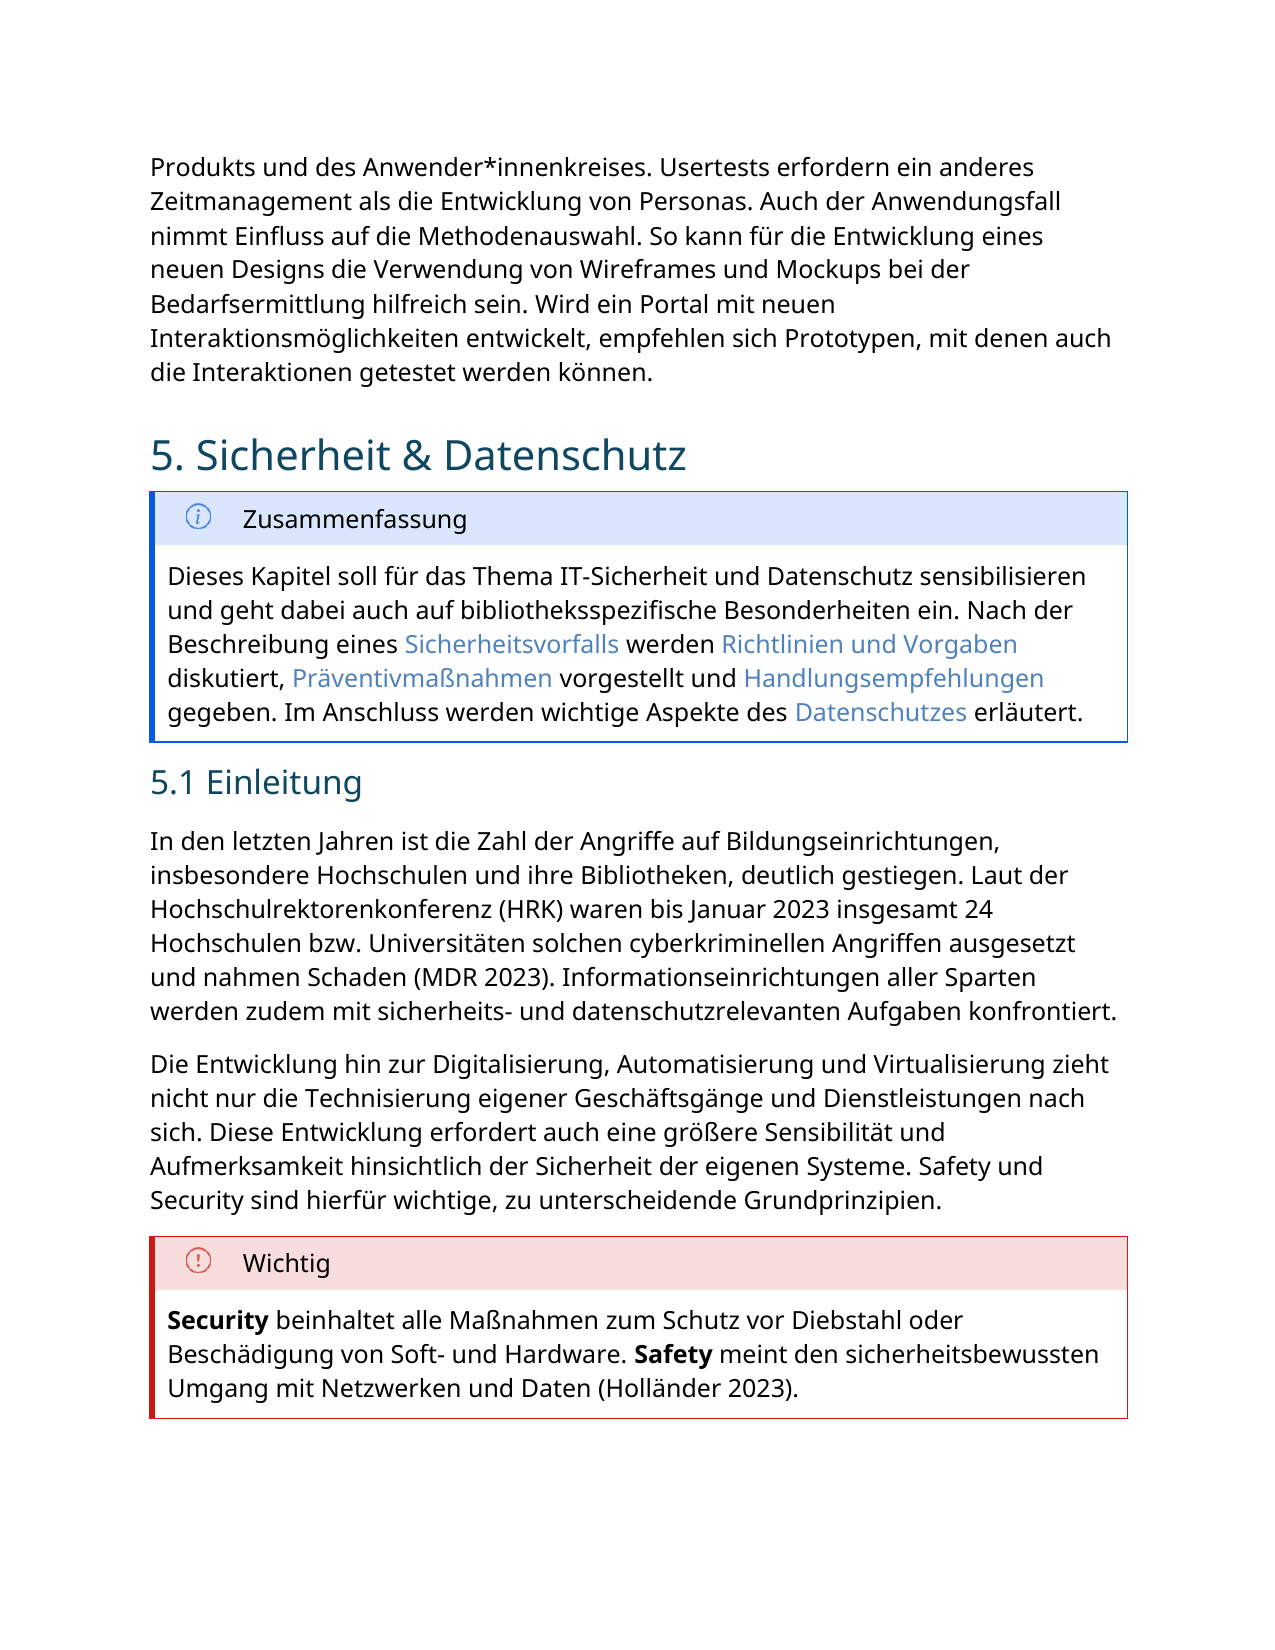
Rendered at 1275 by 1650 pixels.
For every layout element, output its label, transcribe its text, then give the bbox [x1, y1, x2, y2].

table_header Zusammenfassung [155, 492, 1127, 545]
subtitle 5. Sicherheit & Datenschutz [150, 426, 1125, 483]
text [150, 150, 1125, 388]
text Die Entwicklung hin zur Digitalisierung, Automatisierung und Virtualisierung zieht nicht nur die Technisierung eigener Geschäftsgänge und Dienstleistungen nach sich. Diese Entwicklung erfordert auch eine größere Sensibilität und Aufmerksamkeit hinsichtlich der Sicherheit der eigenen Systeme. Safety und Security sind hierfür wichtige, zu unterscheidende Grundprinzipien. [150, 1046, 1125, 1217]
table_cell Security beinhaltet alle Maßnahmen zum Schutz vor Diebstahl oder Beschädigung von Soft- und Hardware. Safety meint den sicherheitsbewussten Umgang mit Netzwerken und Daten (Holländer 2023). [155, 1290, 1127, 1418]
text In den letzten Jahren ist die Zahl der Angriffe auf Bildungseinrichtungen, insbesondere Hochschulen und ihre Bibliotheken, deutlich gestiegen. Laut der Hochschulrektorenkonferenz (HRK) waren bis Januar 2023 insgesamt 24 Hochschulen bzw. Universitäten solchen cyberkriminellen Angriffen ausgesetzt und nahmen Schaden (MDR 2023). Informationseinrichtungen aller Sparten werden zudem mit sicherheits- und datenschutzrelevanten Aufgaben konfrontiert. [150, 823, 1125, 1028]
picture [186, 503, 211, 529]
table_cell Dieses Kapitel soll für das Thema IT-Sicherheit und Datenschutz sensibilisieren und geht dabei auch auf bibliotheksspezifische Besonderheiten ein. Nach der Beschreibung eines Sicherheitsvorfalls werden Richtlinien und Vorgaben diskutiert, Präventivmaßnahmen vorgestellt und Handlungsempfehlungen gegeben. Im Anschluss werden wichtige Aspekte des Datenschutzes erläutert. [155, 545, 1127, 741]
picture [186, 1247, 211, 1273]
subtitle 5.1 Einleitung [150, 759, 1125, 804]
table_header Wichtig [155, 1237, 1127, 1290]
